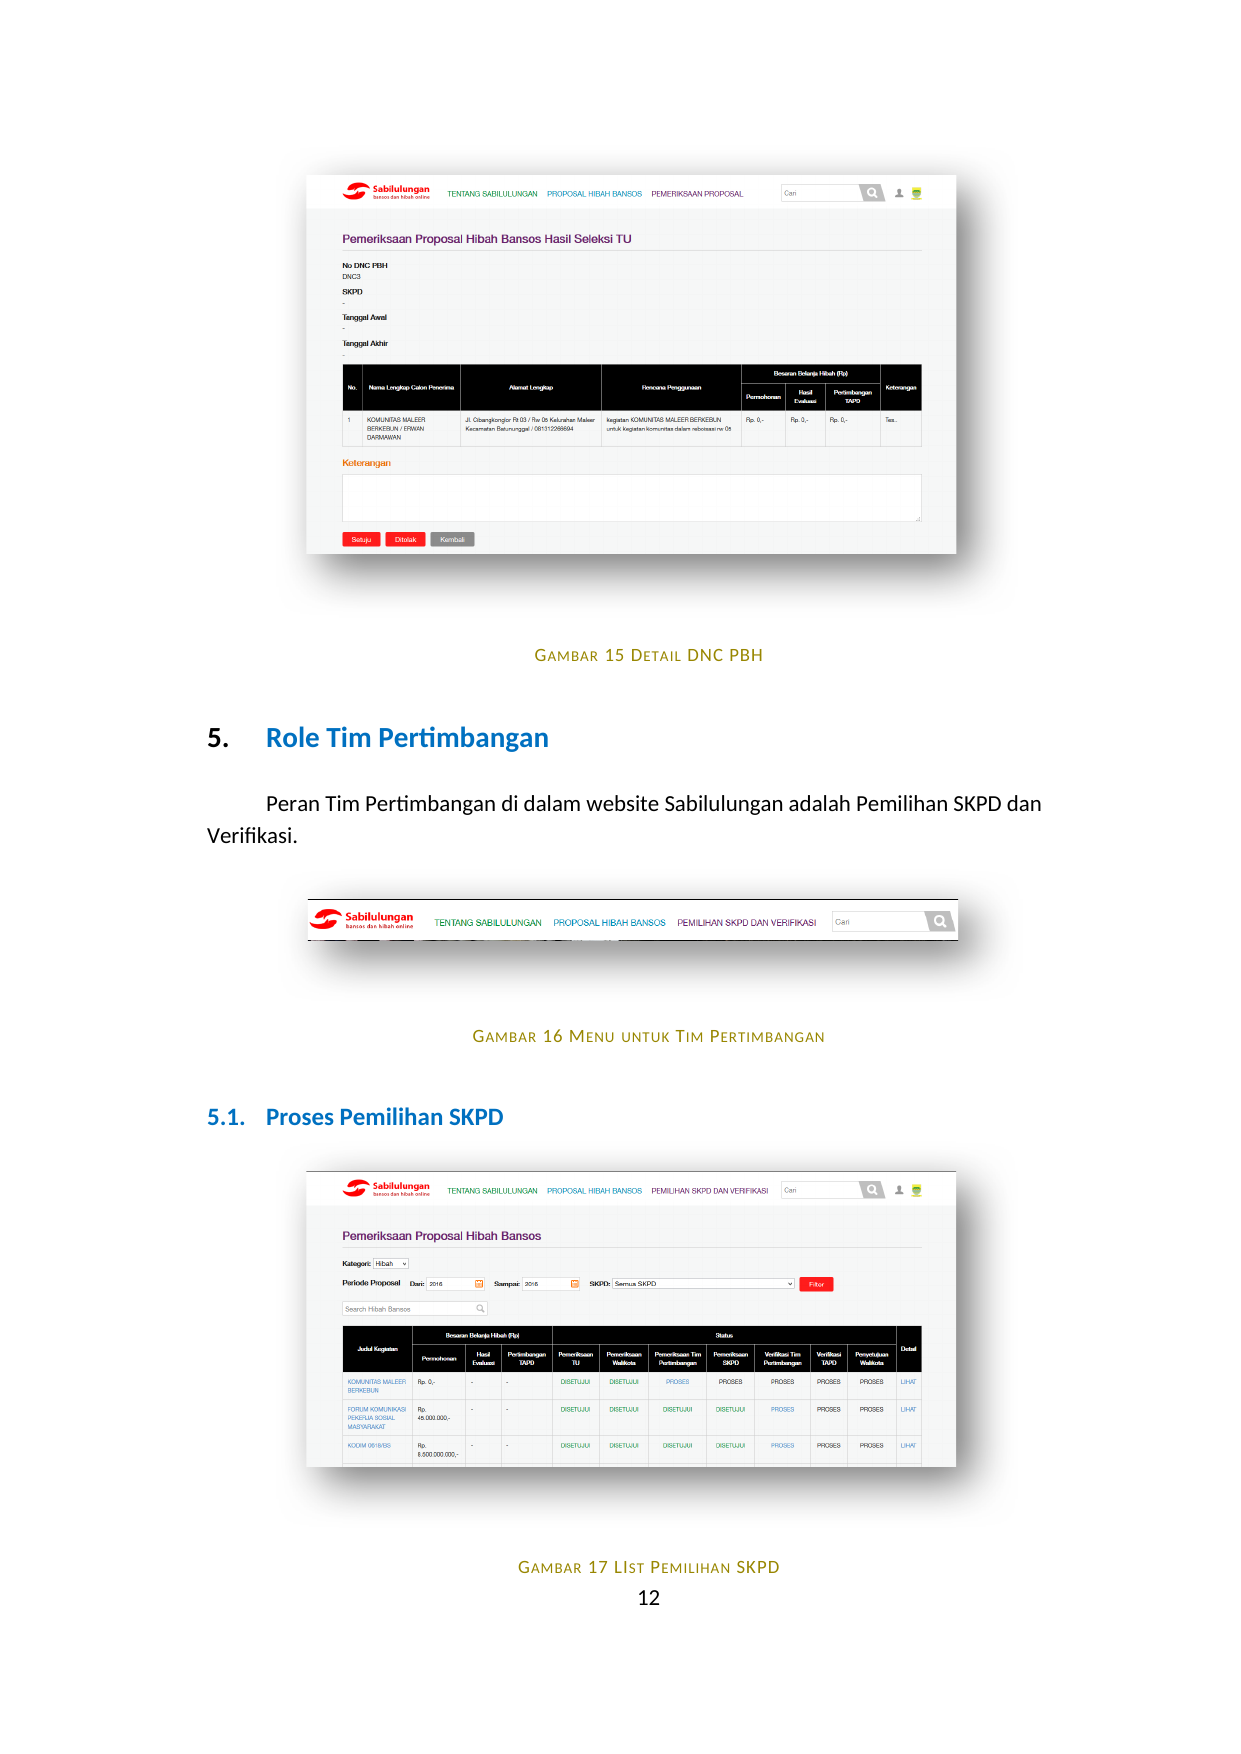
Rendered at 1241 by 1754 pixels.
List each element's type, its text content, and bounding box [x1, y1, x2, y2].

text Peran Tim Pertimbangan di dalam website Sabilulungan adalah Pemilihan SKPD dan Verifikasi. [207, 789, 1090, 849]
text Gambar 15 Detail DNC PBH [207, 643, 1090, 666]
text Gambar 17 LIst Pemilihan SKPD [207, 1555, 1090, 1578]
picture [307, 899, 959, 941]
picture [306, 175, 957, 554]
picture [306, 1171, 957, 1467]
list Proses Pemilihan SKPD [207, 1101, 1090, 1131]
list Role Tim Pertimbangan [207, 719, 1090, 755]
text Gambar 16 Menu untuk Tim Pertimbangan [207, 1025, 1090, 1048]
